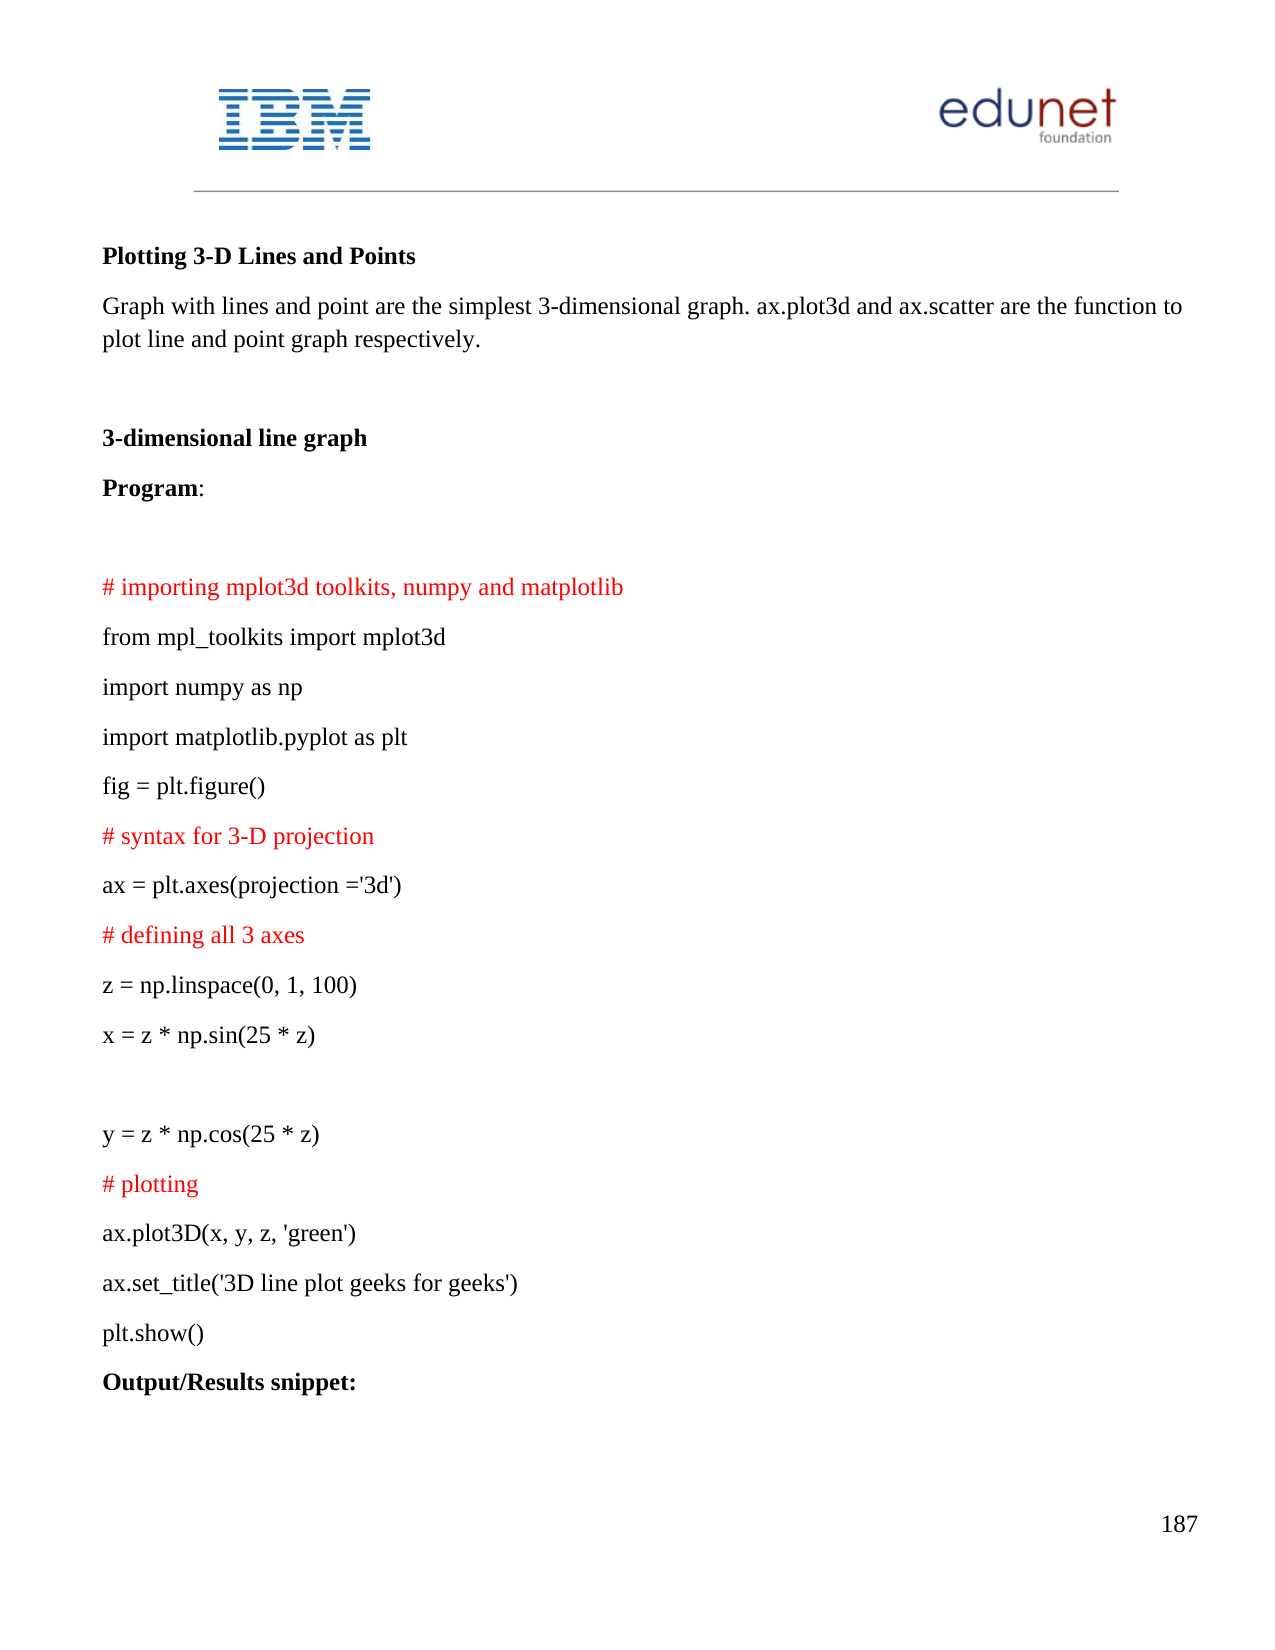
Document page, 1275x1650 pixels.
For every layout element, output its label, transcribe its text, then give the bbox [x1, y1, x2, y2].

text from mpl_toolkits import mplot3d [102, 622, 1198, 651]
text # importing mplot3d toolkits, numpy and matplotlib [102, 572, 1198, 601]
text y = z * np.cos(25 * z) [102, 1119, 1198, 1148]
text import matplotlib.pyplot as plt [102, 722, 1198, 750]
text Plotting 3-D Lines and Points [102, 241, 1198, 270]
text # defining all 3 axes [102, 920, 1198, 949]
picture [937, 78, 1121, 150]
text ax.set_title('3D line plot geeks for geeks') [102, 1268, 1198, 1297]
text Output/Results snippet: [102, 1367, 1198, 1396]
text ax = plt.axes(projection ='3d') [102, 871, 1198, 899]
text import numpy as np [102, 672, 1198, 701]
text # plotting [102, 1169, 1198, 1197]
text fig = plt.figure() [102, 771, 1198, 800]
text plt.show() [102, 1318, 1198, 1347]
text Program: [102, 473, 1198, 502]
text z = np.linspace(0, 1, 100) [102, 970, 1198, 999]
picture [218, 89, 371, 150]
text # syntax for 3-D projection [102, 821, 1198, 850]
text x = z * np.sin(25 * z) [102, 1020, 1198, 1048]
text Graph with lines and point are the simplest 3-dimensional graph. ax.plot3d and ax.scatter are the function to plot line and point graph respectively. [102, 291, 1198, 353]
text ax.plot3D(x, y, z, 'green') [102, 1218, 1198, 1247]
text 3-dimensional line graph [102, 423, 1198, 452]
